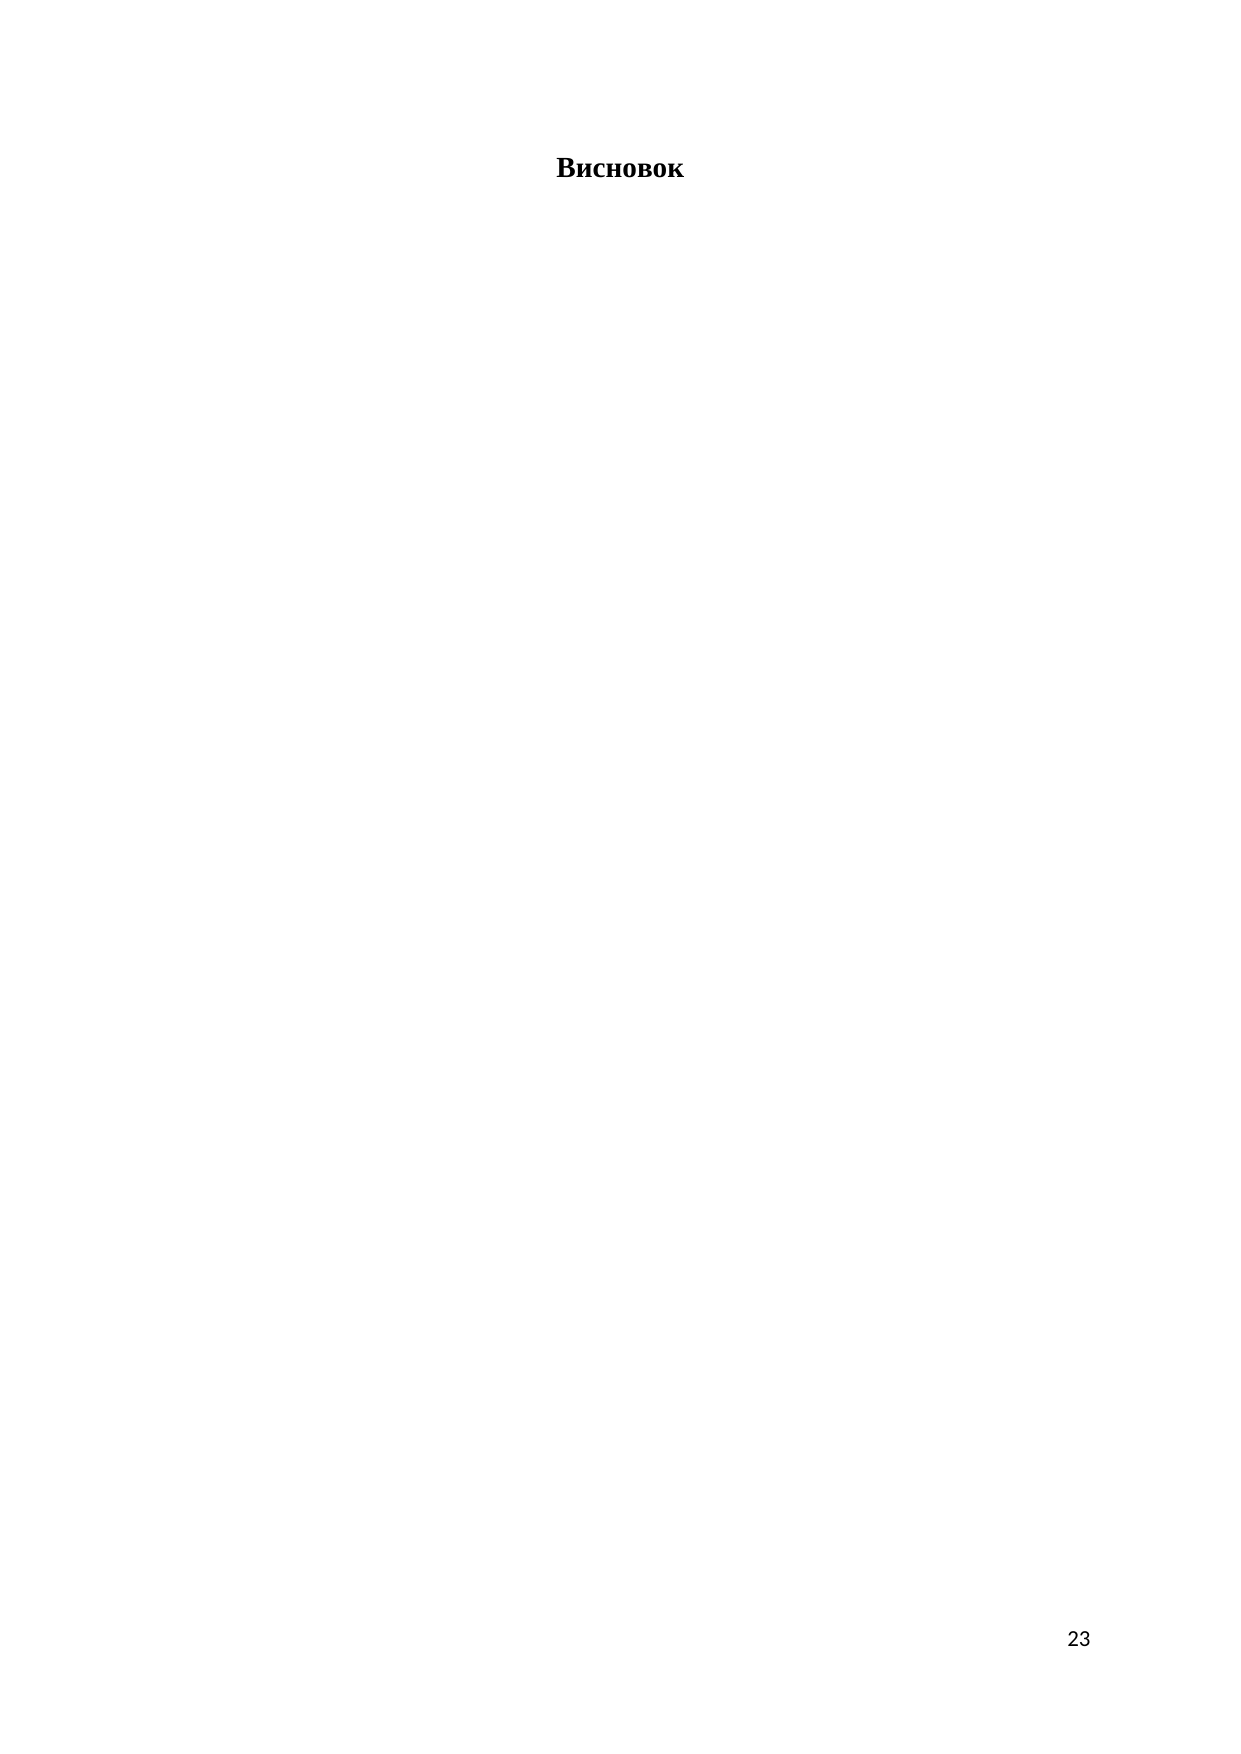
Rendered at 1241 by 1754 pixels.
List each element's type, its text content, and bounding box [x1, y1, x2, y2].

subtitle Висновок [150, 150, 1090, 183]
